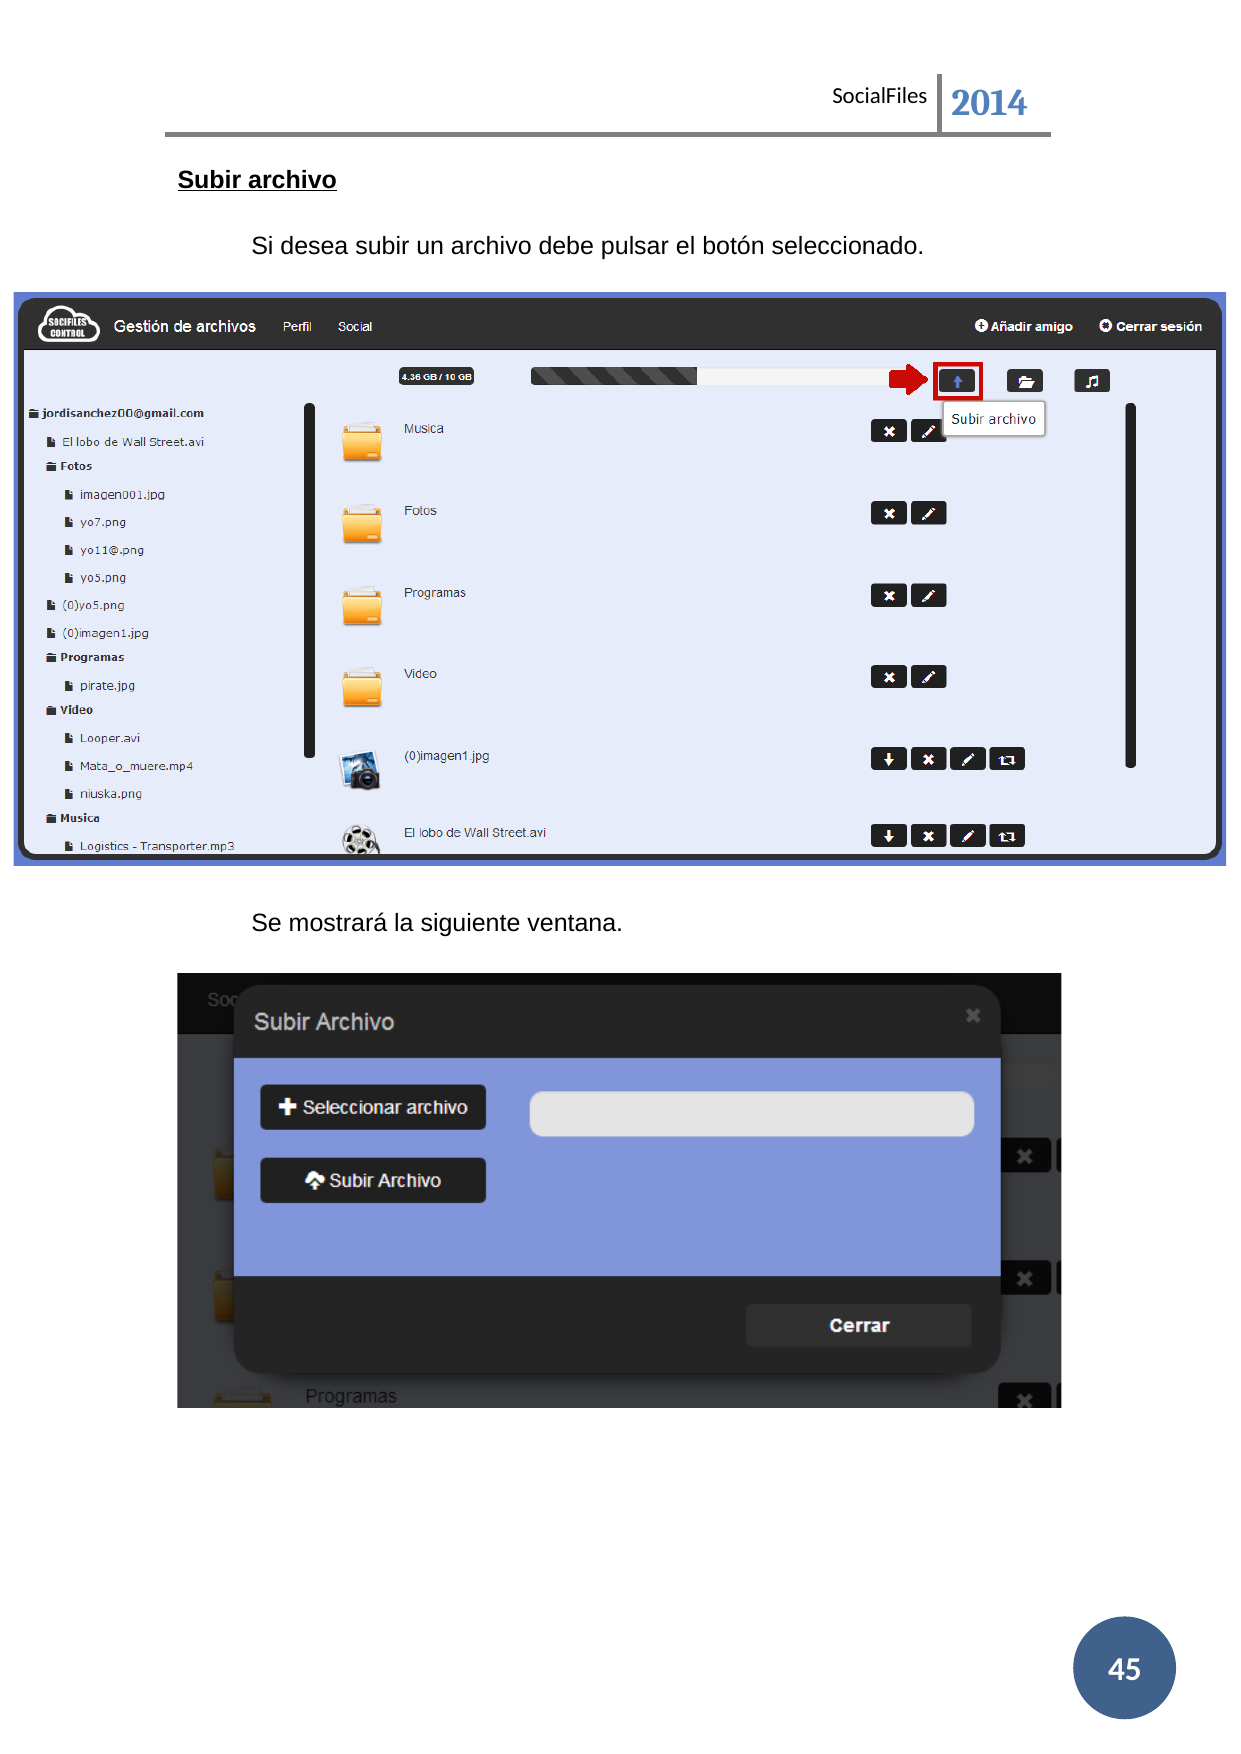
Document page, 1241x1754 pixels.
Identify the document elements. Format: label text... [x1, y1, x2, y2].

picture [177, 973, 1062, 1408]
text Se mostrará la siguiente ventana. [177, 907, 1063, 936]
text Si desea subir un archivo debe pulsar el botón seleccionado. [177, 231, 1063, 259]
text Subir archivo [177, 164, 1063, 193]
picture [13, 292, 1227, 866]
